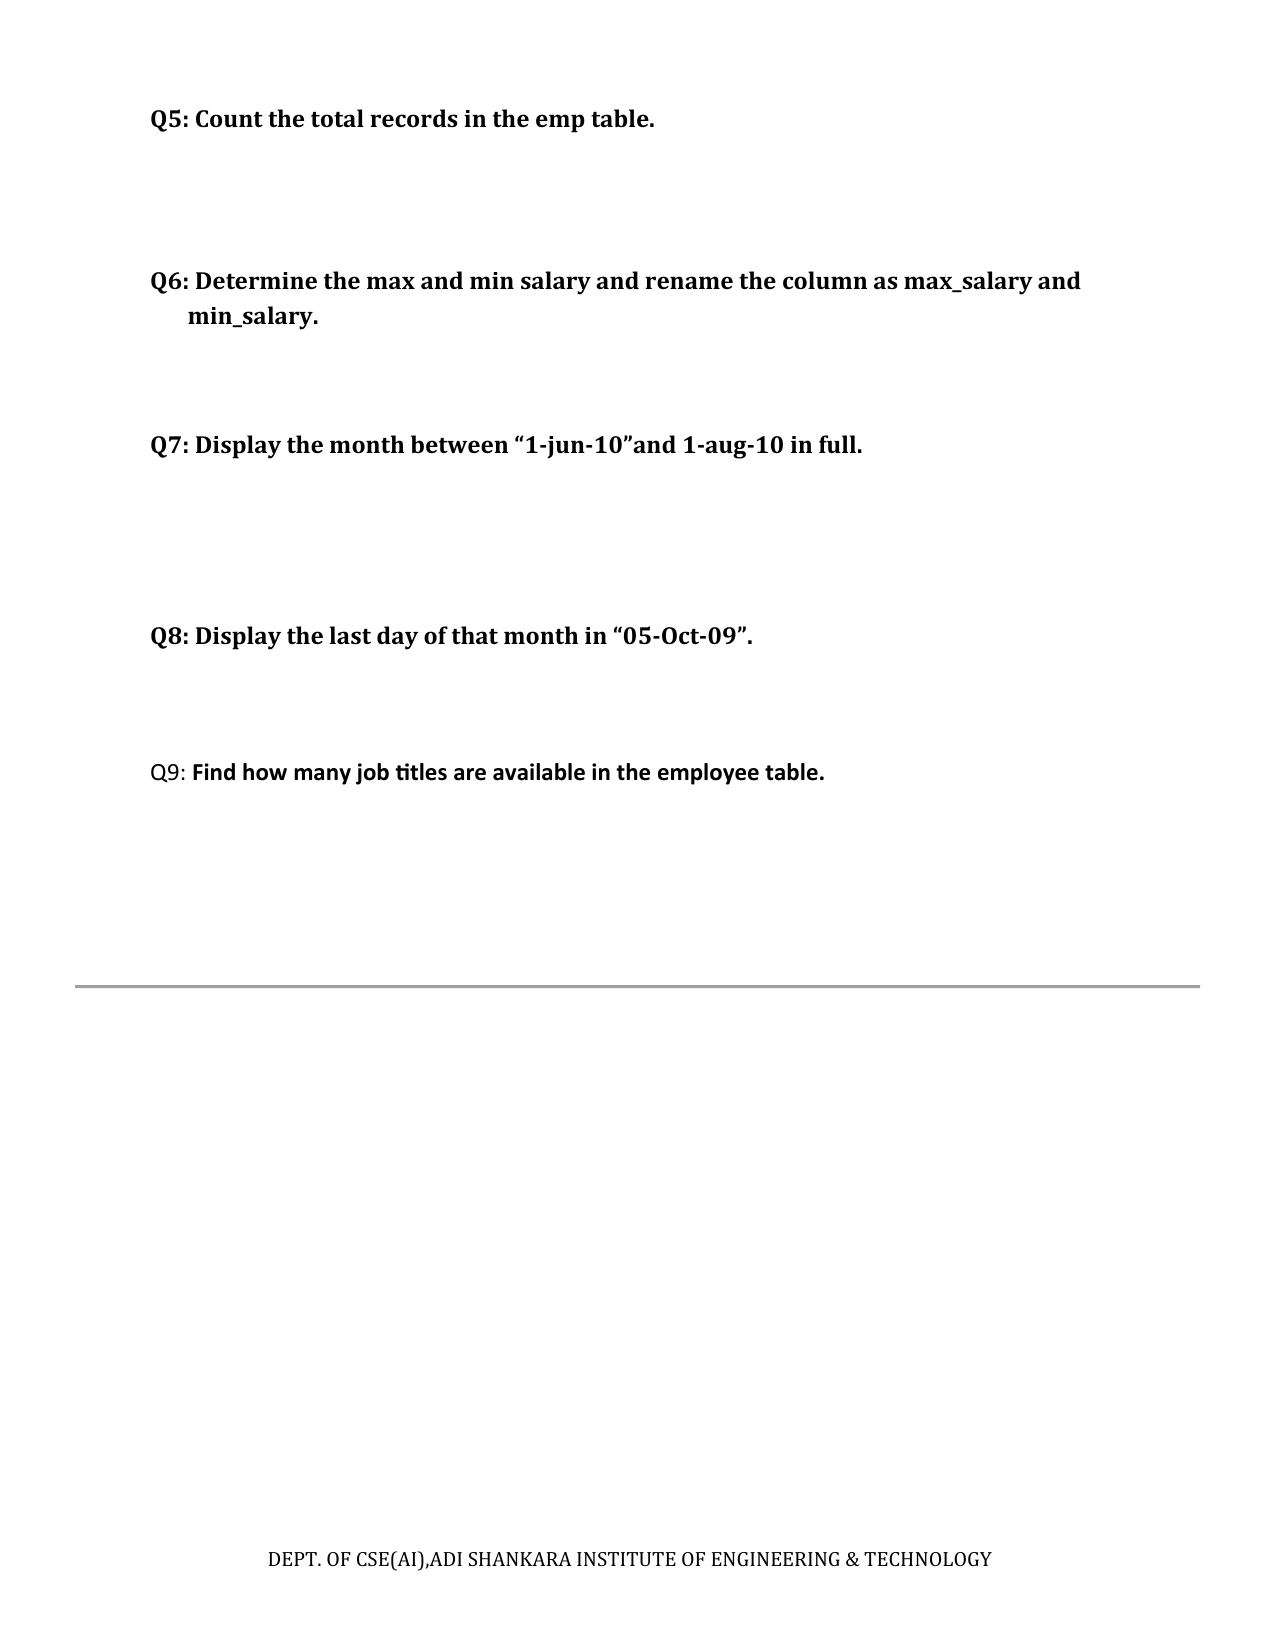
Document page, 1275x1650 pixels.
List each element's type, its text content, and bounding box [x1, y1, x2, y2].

text Q6: Determine the max and min salary and rename the column as max_salary and min_salary. [150, 266, 1200, 330]
text Q9: Find how many job titles are available in the employee table. [150, 756, 1200, 787]
text Q7: Display the month between “1-jun-10”and 1-aug-10 in full. [150, 429, 1200, 459]
text Q8: Display the last day of that month in “05-Oct-09”. [150, 621, 1200, 650]
text Q5: Count the total records in the emp table. [150, 103, 1200, 132]
